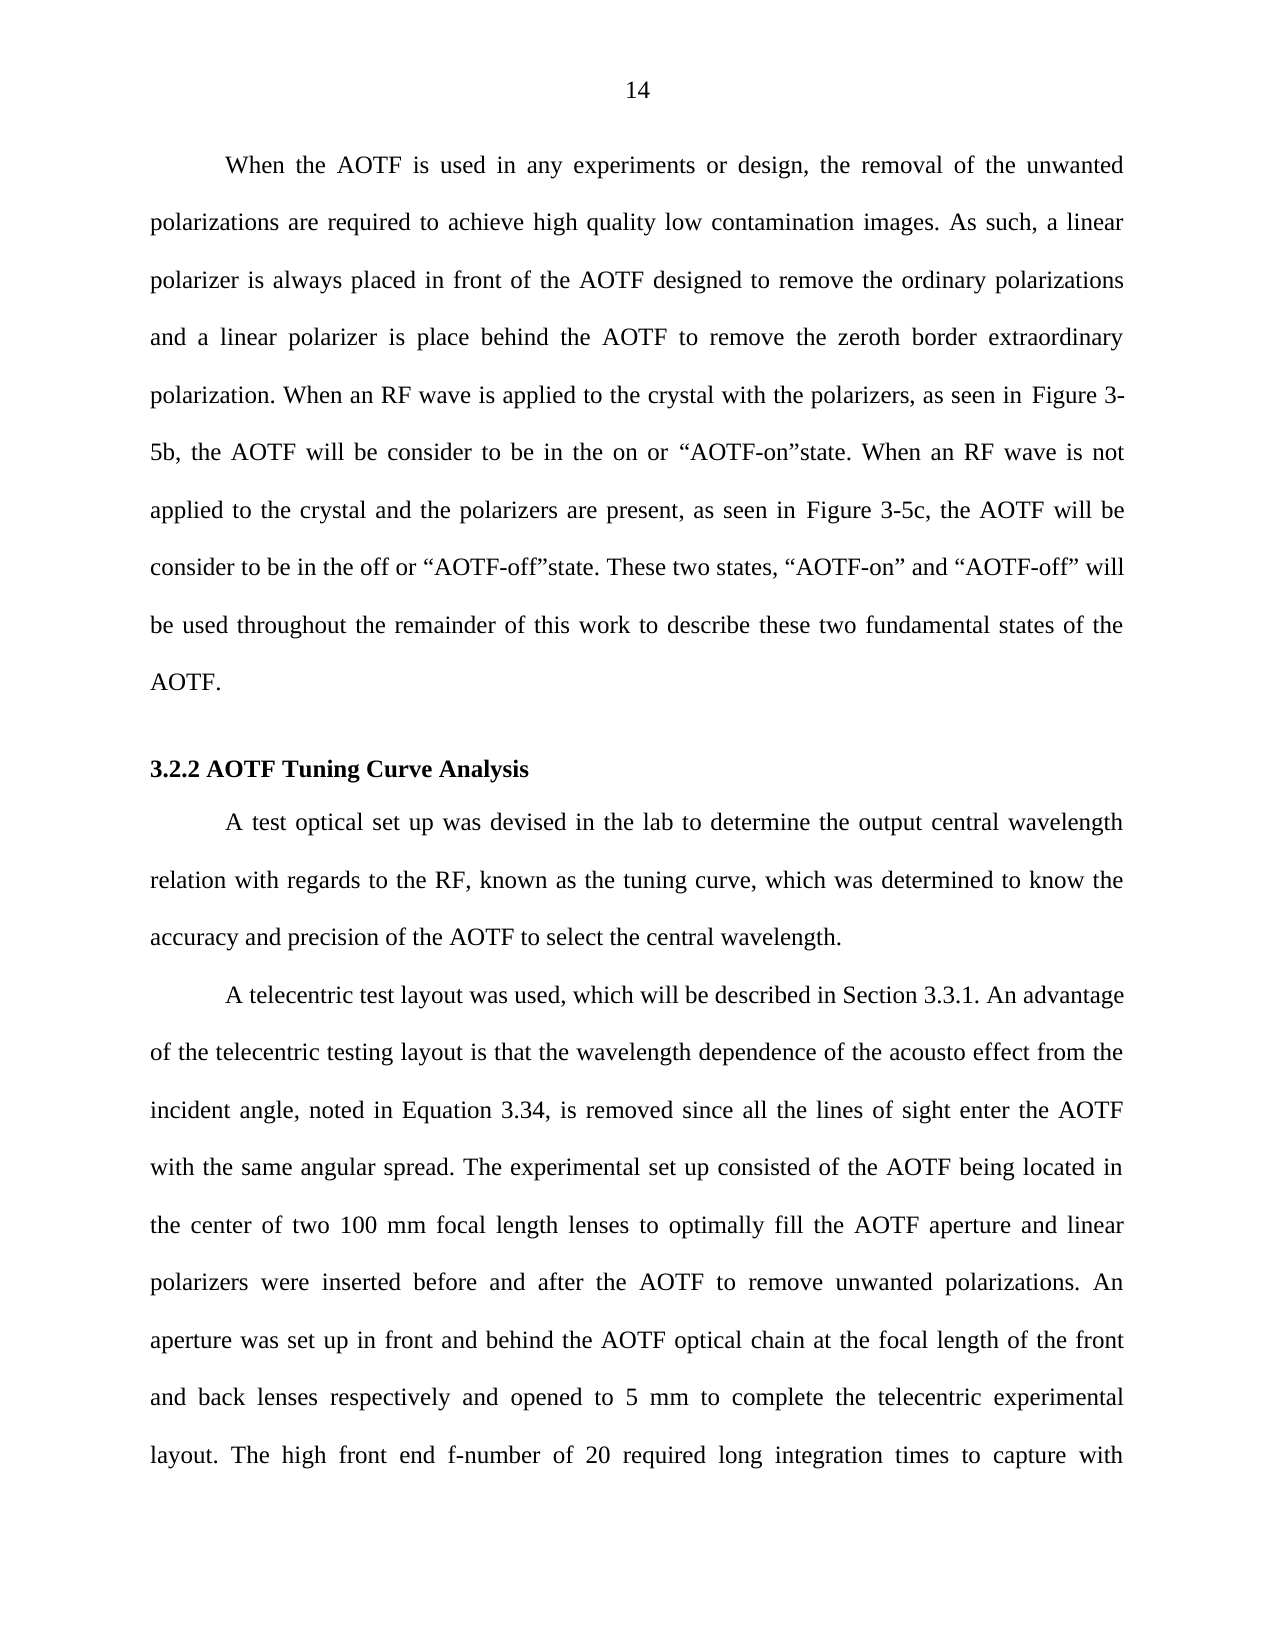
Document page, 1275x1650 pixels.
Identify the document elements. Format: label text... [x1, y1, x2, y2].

subtitle 3.2.2 AOTF Tuning Curve Analysis [150, 754, 1125, 782]
text When the AOTF is used in any experiments or design, the removal of the unwanted polarizations are required to achieve high quality low contamination images. As such, a linear polarizer is always placed in front of the AOTF designed to remove the ordinary polarizations and a linear polarizer is place behind the AOTF to remove the zeroth border extraordinary polarization. When an RF wave is applied to the crystal with the polarizers, as seen in Figure 3-5b, the AOTF will be consider to be in the on or “AOTF-on”state. When an RF wave is not applied to the crystal and the polarizers are present, as seen in Figure 3-5c, the AOTF will be consider to be in the off or “AOTF-off”state. These two states, “AOTF-on” and “AOTF-off” will be used throughout the remainder of this work to describe these two fundamental states of the AOTF. [150, 150, 1125, 696]
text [150, 980, 1125, 1469]
text A test optical set up was devised in the lab to determine the output central wavelength relation with regards to the RF, known as the tuning curve, which was determined to know the accuracy and precision of the AOTF to select the central wavelength. [150, 807, 1125, 951]
